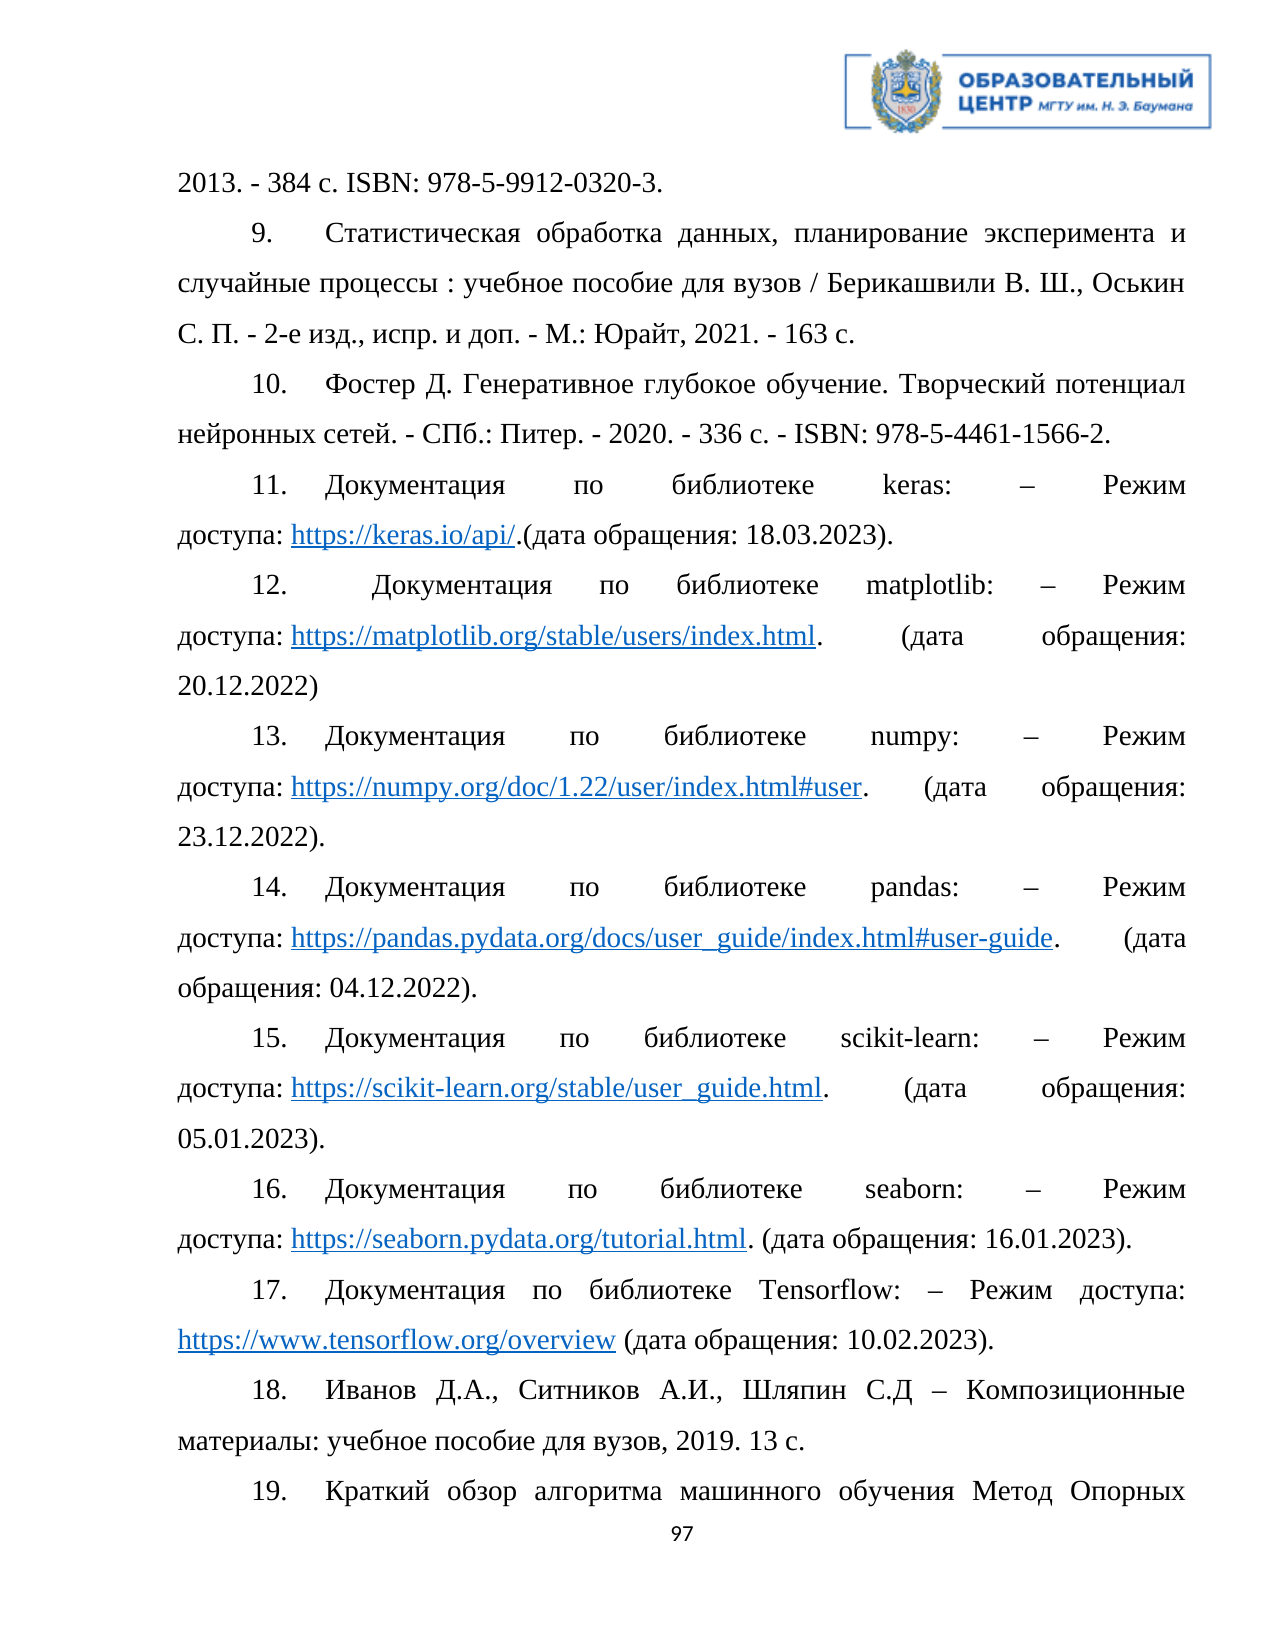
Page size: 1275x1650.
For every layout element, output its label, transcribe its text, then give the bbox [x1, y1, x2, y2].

list Документация по библиотеке keras: – Режим доступа: https://keras.io/api/.(дата обращения: 18.03.2023). [177, 467, 1186, 551]
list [177, 118, 1186, 198]
list Документация по библиотеке scikit-learn: – Режим доступа: https://scikit-learn.org/stable/user_guide.html. (дата обращения: 05.01.2023). [177, 1020, 1186, 1154]
list Иванов Д.А., Ситников А.И., Шляпин С.Д – Композиционные материалы: учебное пособие для вузов, 2019. 13 с. [177, 1372, 1186, 1456]
list Документация по библиотеке pandas: – Режим доступа: https://pandas.pydata.org/docs/user_guide/index.html#user-guide. (дата обращения: 04.12.2022). [177, 869, 1186, 1003]
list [177, 1473, 1186, 1507]
list Документация по библиотеке seaborn: – Режим доступа: https://seaborn.pydata.org/tutorial.html. (дата обращения: 16.01.2023). [177, 1171, 1186, 1255]
picture [814, 26, 1262, 149]
list Фостер Д. Генеративное глубокое обучение. Творческий потенциал нейронных сетей. - СПб.: Питер. - 2020. - 336 с. - ISBN: 978-5-4461-1566-2. [177, 366, 1186, 450]
list Документация по библиотеке numpy: – Режим доступа: https://numpy.org/doc/1.22/user/index.html#user. (дата обращения: 23.12.2022). [177, 718, 1186, 853]
list Документация по библиотеке Tensorflow: – Режим доступа: https://www.tensorflow.org/overview (дата обращения: 10.02.2023). [177, 1272, 1186, 1356]
list Документация по библиотеке matplotlib: – Режим доступа: https://matplotlib.org/stable/users/index.html. (дата обращения: 20.12.2022) [177, 567, 1186, 702]
list Статистическая обработка данных, планирование эксперимента и случайные процессы : учебное пособие для вузов / Берикашвили В. Ш., Оськин С. П. - 2-е изд., испр. и доп. - М.: Юрайт, 2021. - 163 с. [177, 215, 1186, 349]
